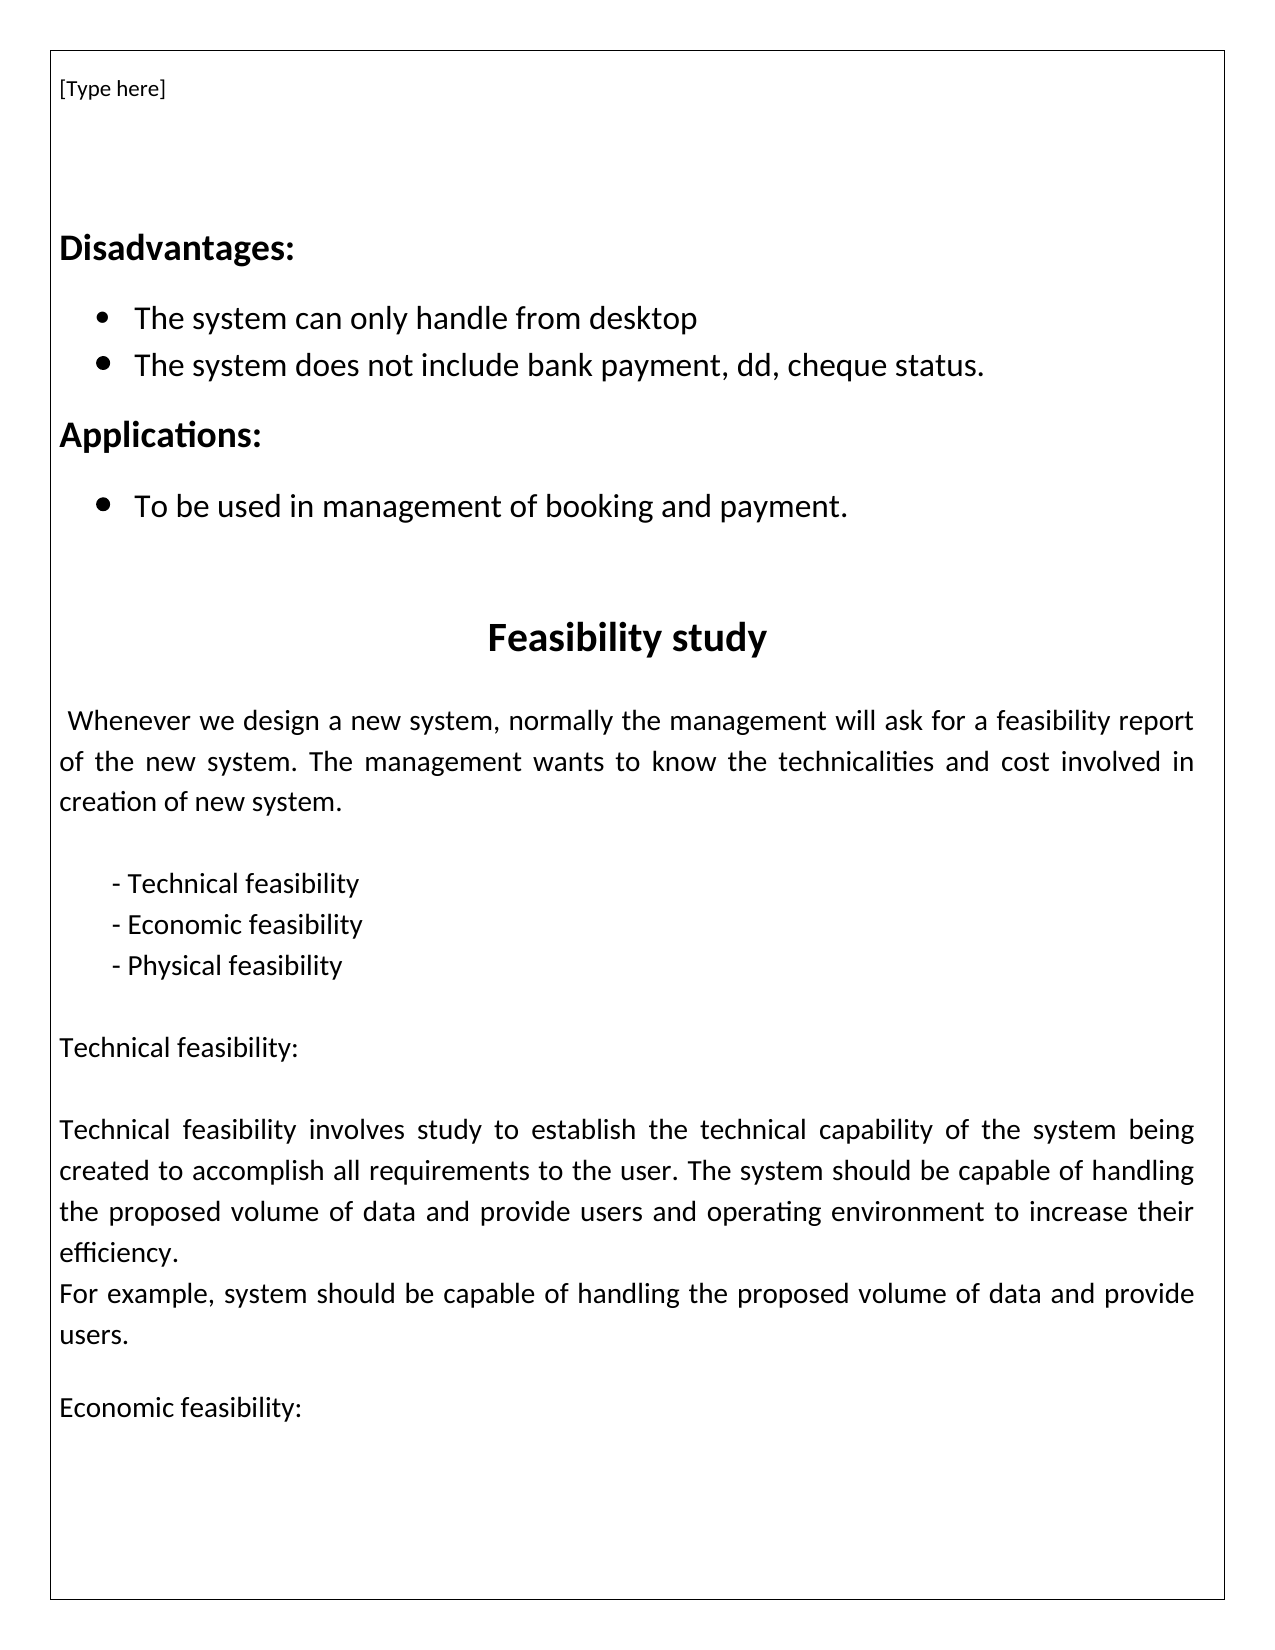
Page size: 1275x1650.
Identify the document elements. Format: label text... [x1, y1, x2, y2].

text - Economic feasibility [59, 906, 1196, 942]
text - Physical feasibility [59, 947, 1196, 983]
text - Technical feasibility [59, 865, 1196, 901]
text Disadvantages: [59, 223, 1196, 269]
list The system can only handle from desktop [97, 297, 1196, 338]
text Technical feasibility: [59, 1029, 1196, 1065]
text Technical feasibility involves study to establish the technical capability of the system being created to accomplish all requirements to the user. The system should be capable of handling the proposed volume of data and provide users and operating environment to increase their efficiency. [59, 1111, 1196, 1269]
text Applications: [59, 411, 1196, 457]
list To be used in management of booking and payment. [97, 485, 1196, 526]
text Whenever we design a new system, normally the management will ask for a feasibility report of the new system. The management wants to know the technicalities and cost involved in creation of new system. [59, 702, 1196, 819]
list The system does not include bank payment, dd, cheque status. [97, 344, 1196, 384]
text For example, system should be capable of handling the proposed volume of data and provide users. [59, 1275, 1196, 1351]
text Economic feasibility: [59, 1389, 1196, 1424]
text Feasibility study [59, 611, 1196, 662]
